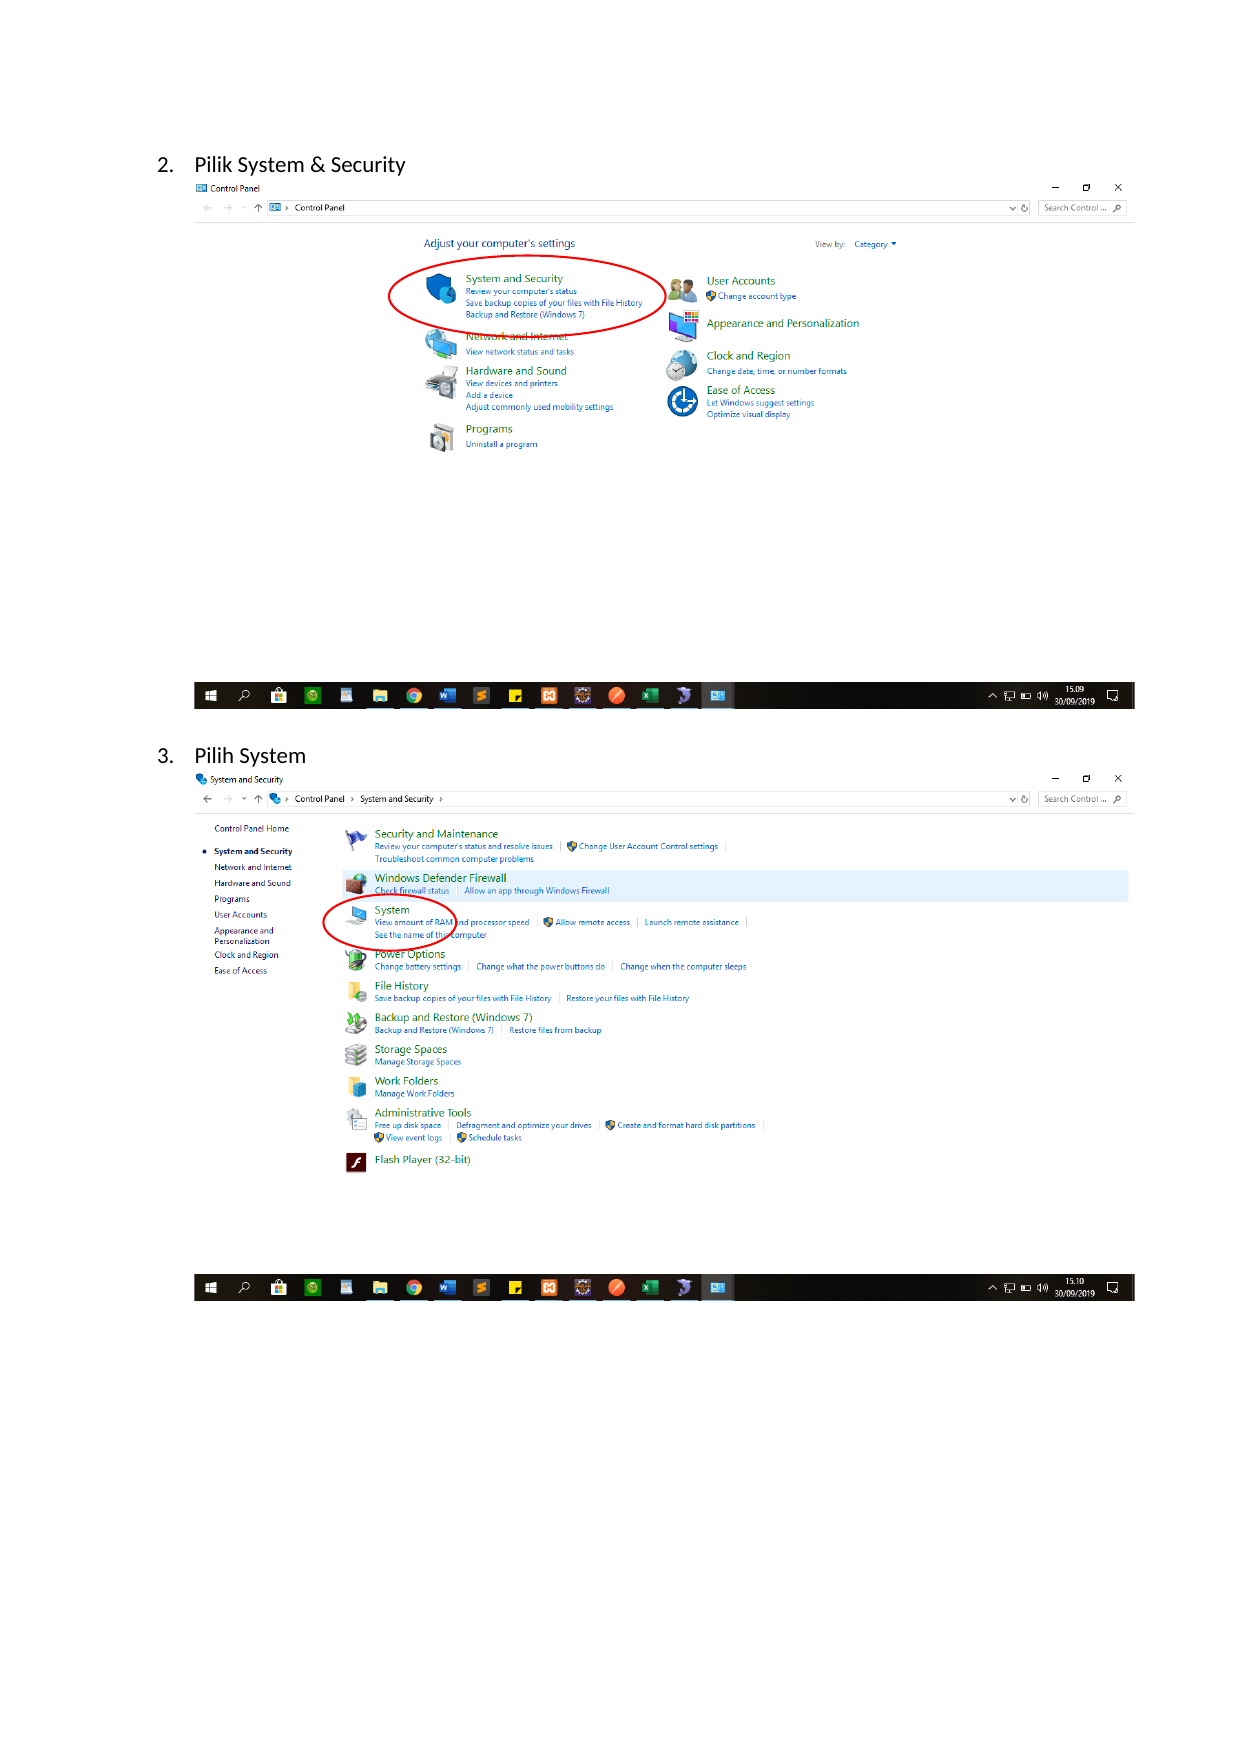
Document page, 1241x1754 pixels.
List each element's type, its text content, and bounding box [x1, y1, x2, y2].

picture [194, 180, 1135, 709]
list Pilih System [157, 741, 1090, 769]
list Pilik System & Security [157, 150, 1090, 178]
picture [194, 771, 1135, 1301]
